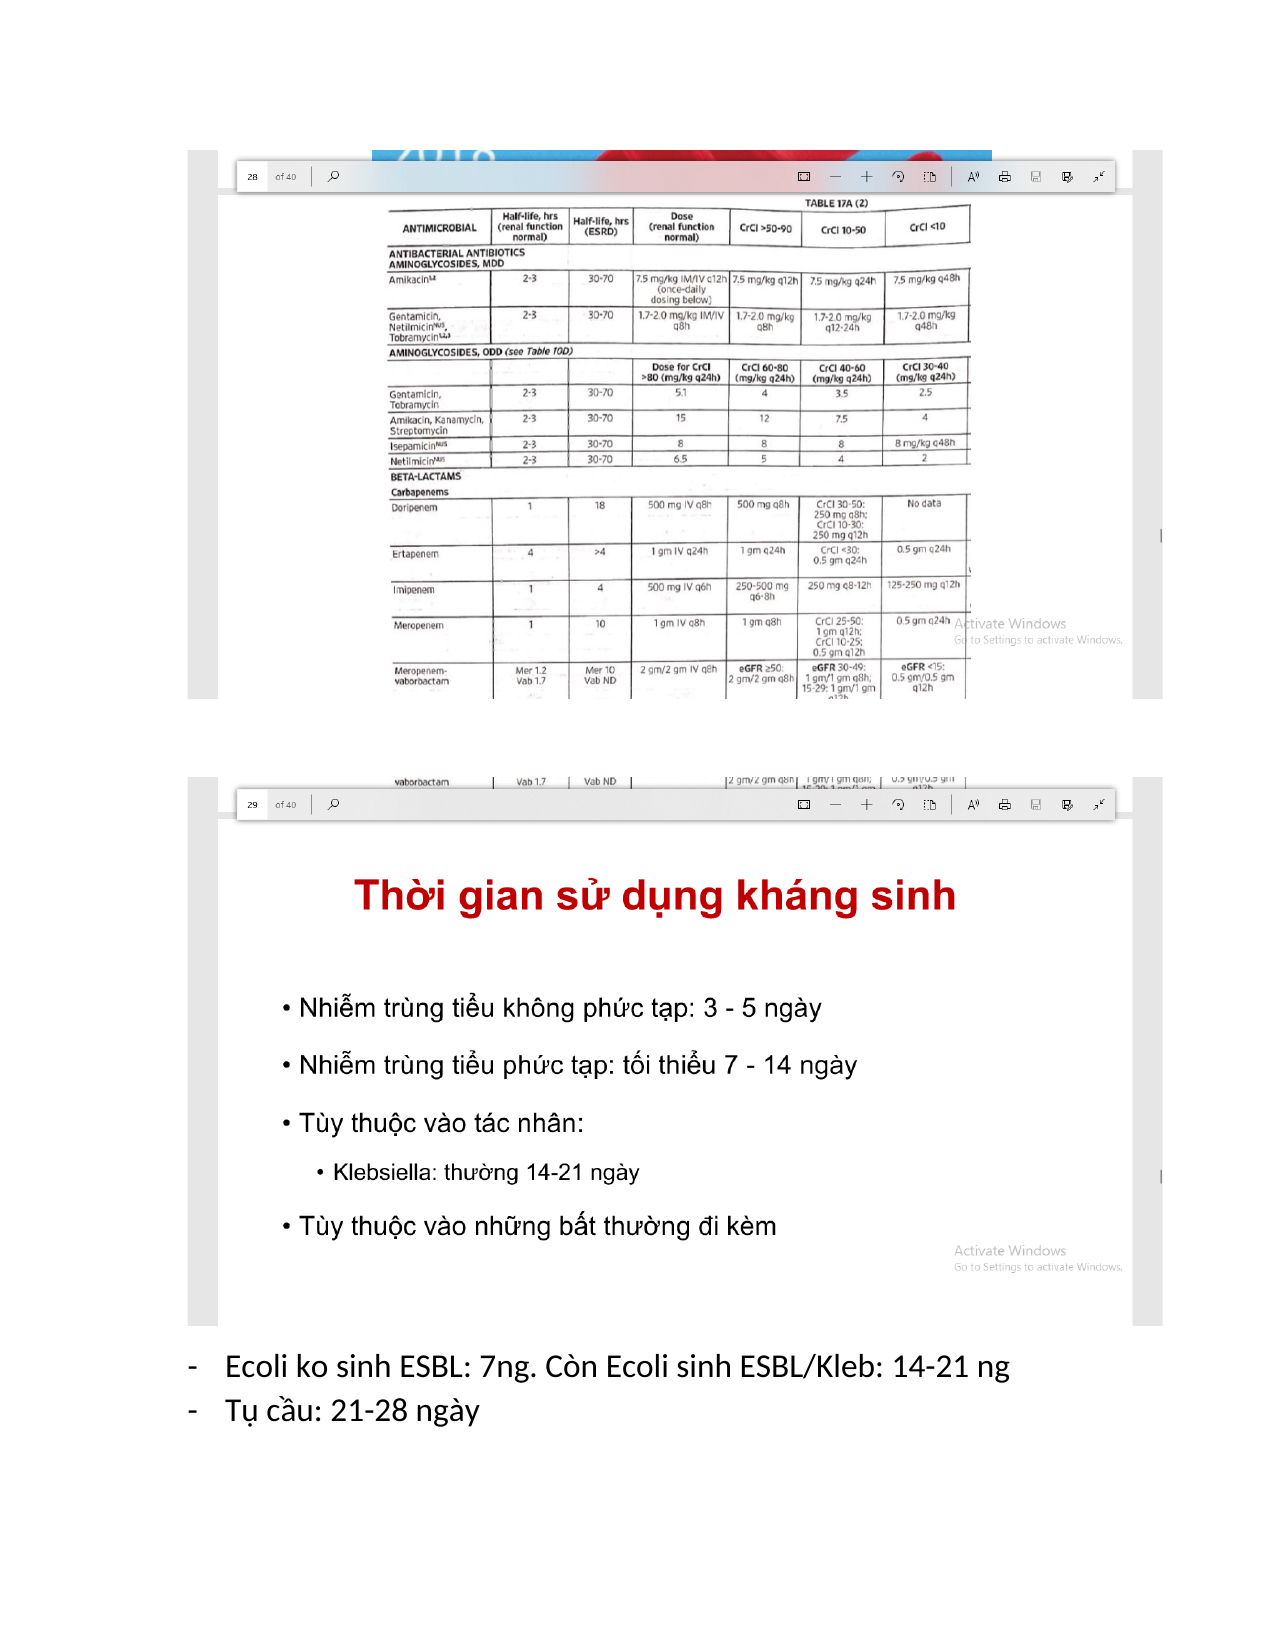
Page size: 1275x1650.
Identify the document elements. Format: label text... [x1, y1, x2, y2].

picture [187, 777, 1163, 1326]
list Tụ cầu: 21-28 ngày [187, 1388, 1125, 1429]
picture [187, 150, 1163, 699]
list Ecoli ko sinh ESBL: 7ng. Còn Ecoli sinh ESBL/Kleb: 14-21 ng [187, 1344, 1125, 1385]
